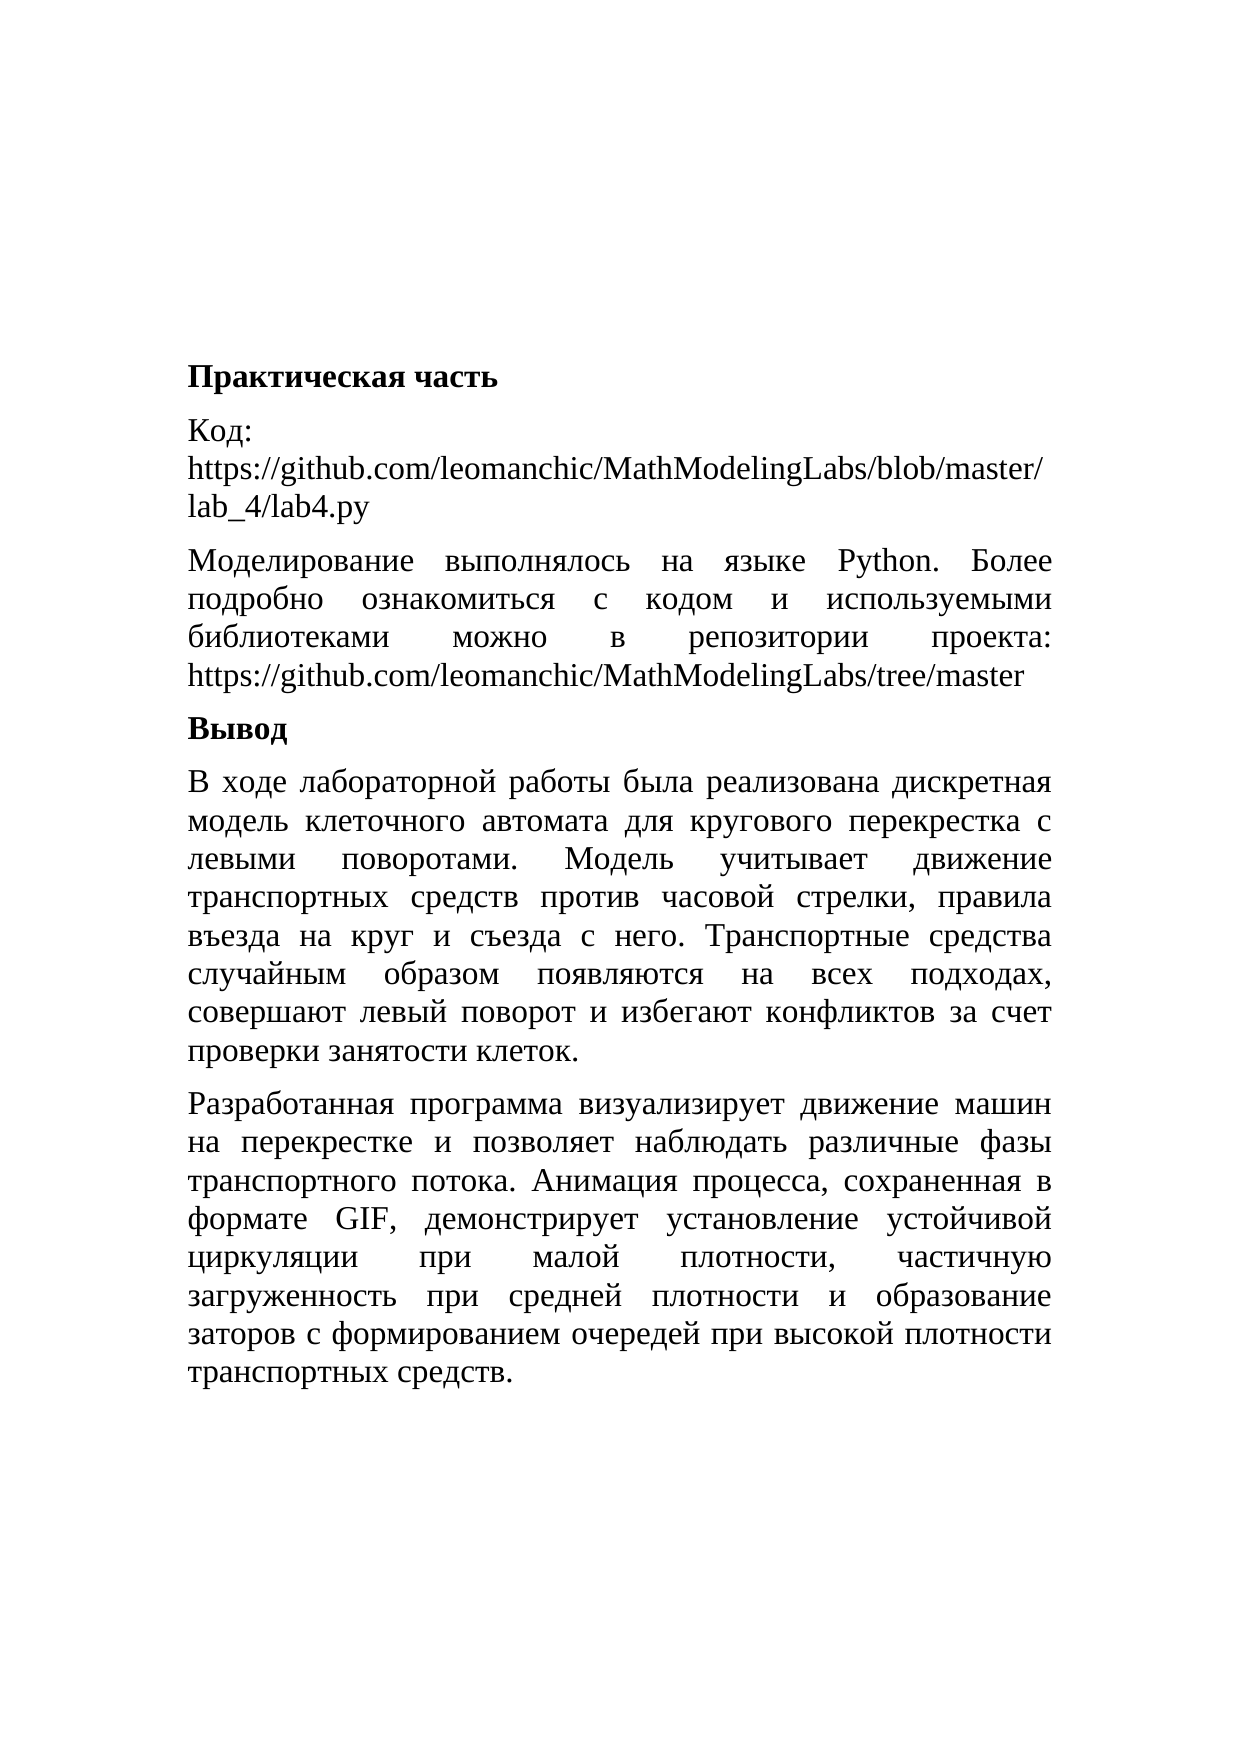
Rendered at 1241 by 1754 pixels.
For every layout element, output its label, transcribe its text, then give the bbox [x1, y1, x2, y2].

text Разработанная программа визуализирует движение машин на перекрестке и позволяет наблюдать различные фазы транспортного потока. Анимация процесса, сохраненная в формате GIF, демонстрирует установление устойчивой циркуляции при малой плотности, частичную загруженность при средней плотности и образование заторов с формированием очередей при высокой плотности транспортных средств. [187, 1083, 1053, 1390]
text Вывод [187, 708, 1053, 747]
text Моделирование выполнялось на языке Python. Более подробно ознакомиться с кодом и используемыми библиотеками можно в репозитории проекта: https://github.com/leomanchic/MathModelingLabs/tree/master [187, 540, 1053, 693]
text Код: https://github.com/leomanchic/MathModelingLabs/blob/master/lab_4/lab4.py [187, 410, 1053, 525]
text Практическая часть [187, 357, 1053, 395]
text В ходе лабораторной работы была реализована дискретная модель клеточного автомата для кругового перекрестка с левыми поворотами. Модель учитывает движение транспортных средств против часовой стрелки, правила въезда на круг и съезда с него. Транспортные средства случайным образом появляются на всех подходах, совершают левый поворот и избегают конфликтов за счет проверки занятости клеток. [187, 762, 1053, 1068]
